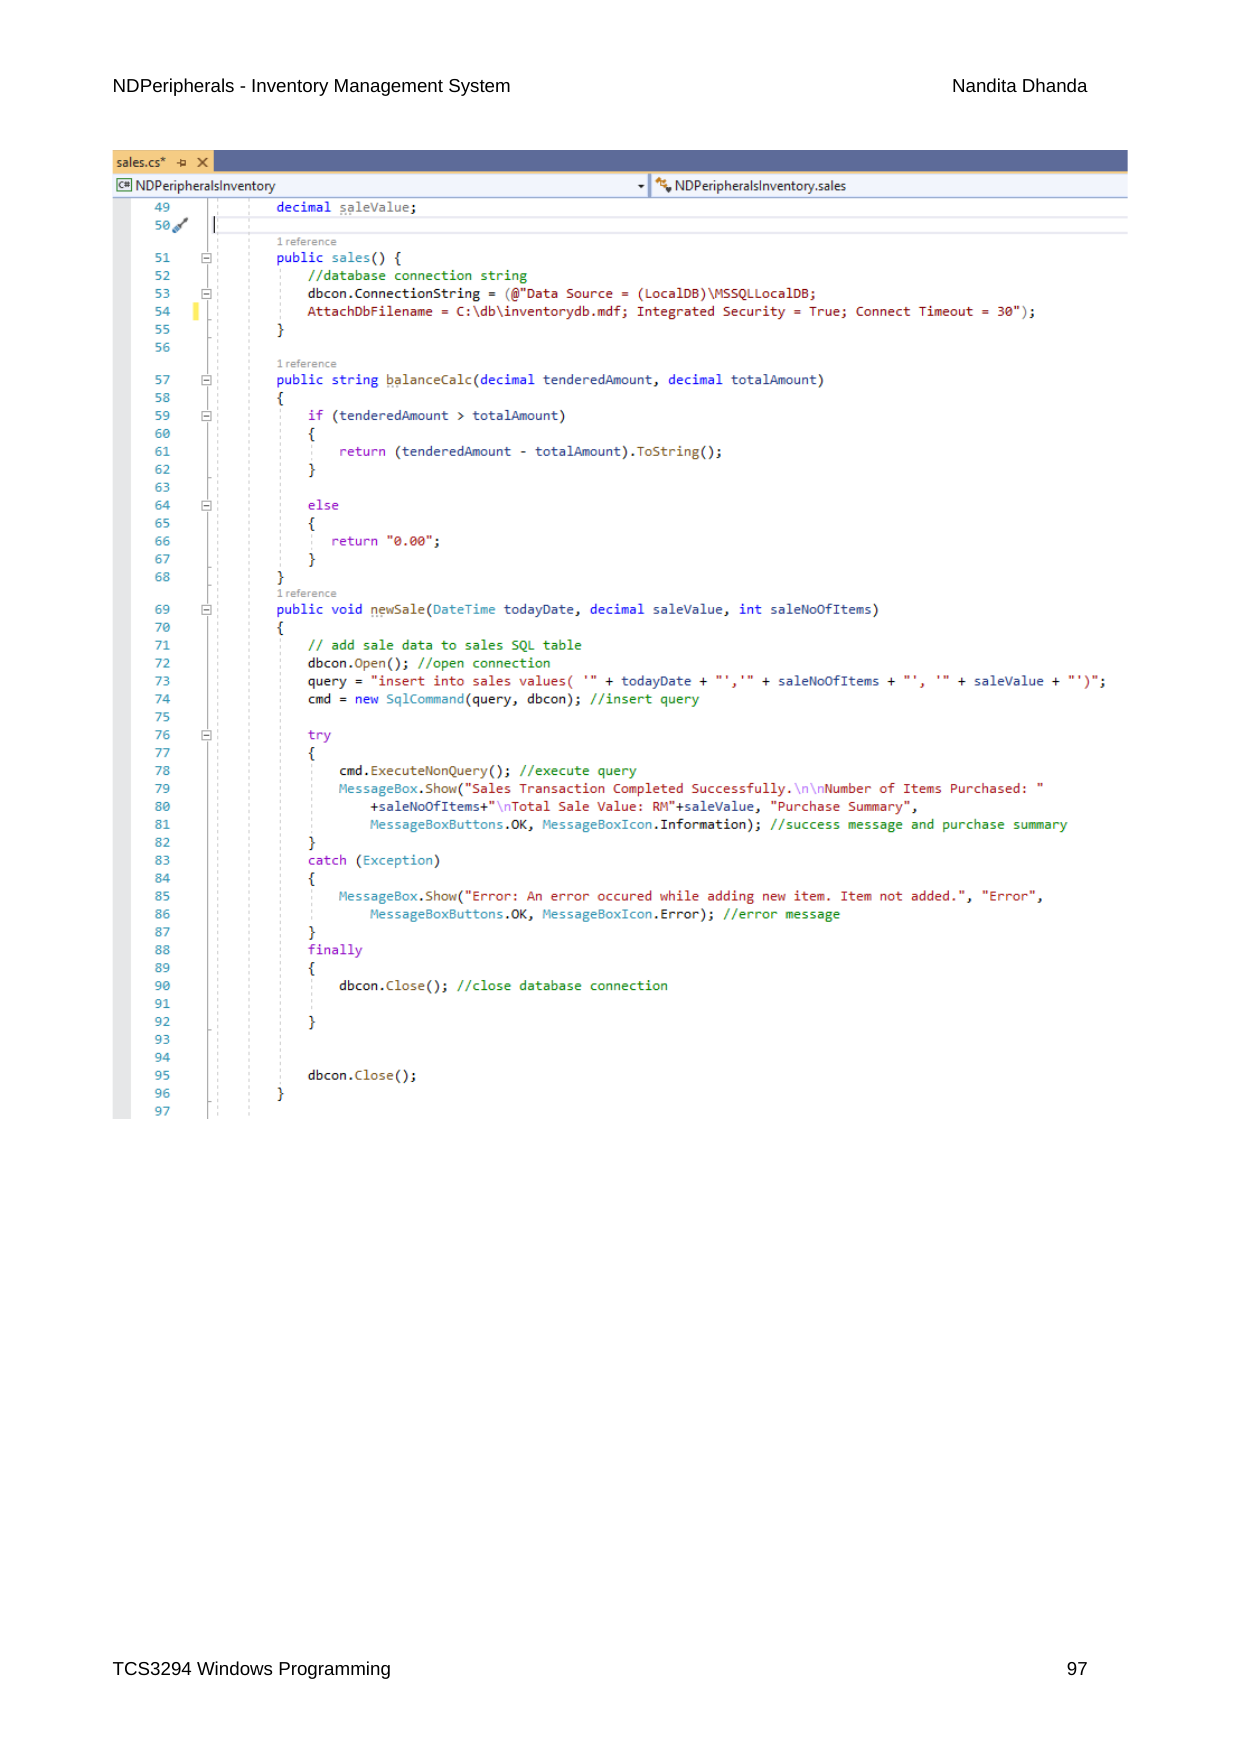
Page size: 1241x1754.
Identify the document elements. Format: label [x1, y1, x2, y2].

picture [112, 150, 1128, 1119]
